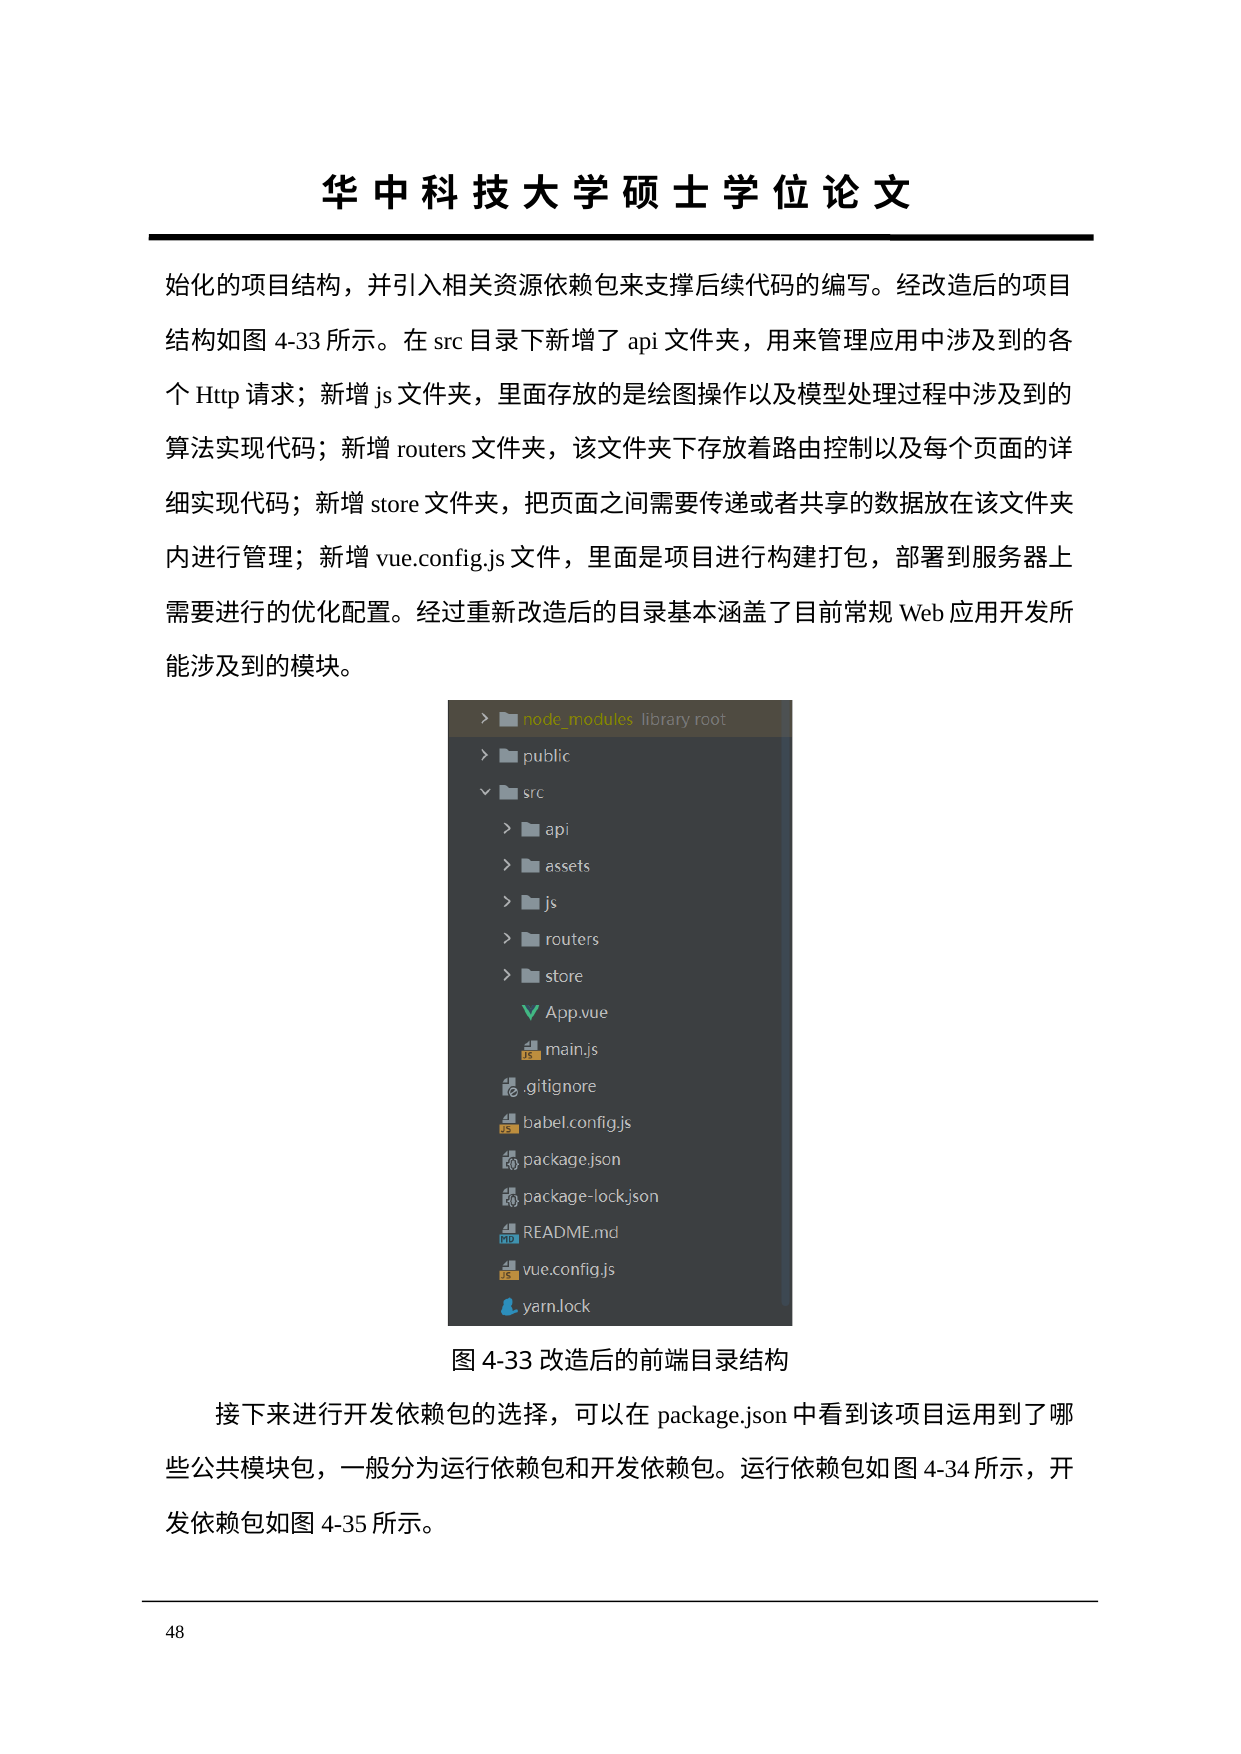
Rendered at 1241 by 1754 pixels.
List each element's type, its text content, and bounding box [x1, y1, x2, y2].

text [165, 266, 1075, 683]
picture [447, 700, 793, 1326]
